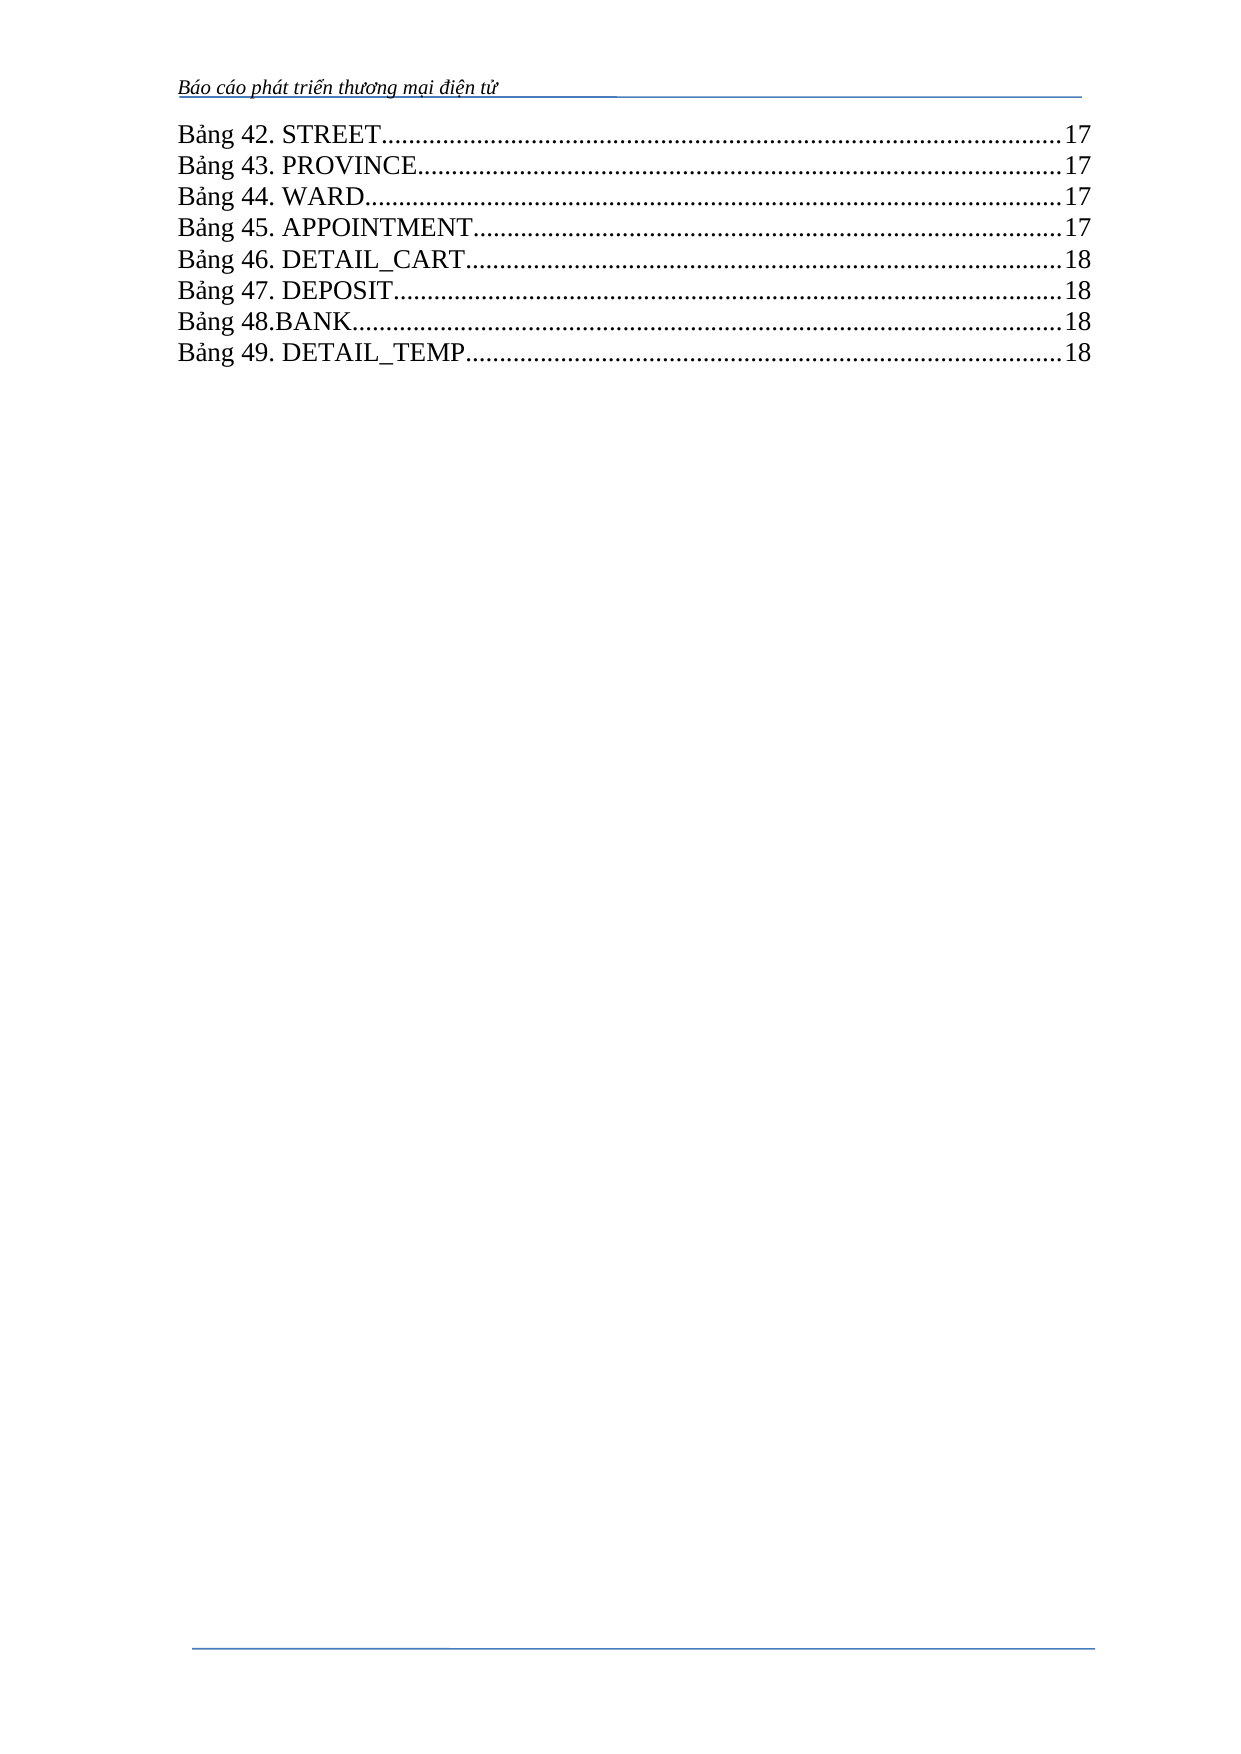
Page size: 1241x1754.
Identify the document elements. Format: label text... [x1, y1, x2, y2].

text Bảng 46. DETAIL_CART 18 [177, 243, 1122, 274]
text Bảng 44. WARD 17 [177, 180, 1122, 212]
text Bảng 42. STREET 17 [177, 118, 1122, 149]
text Bảng 47. DEPOSIT 18 [177, 274, 1122, 305]
text Bảng 43. PROVINCE 17 [177, 149, 1122, 180]
text Bảng 48.BANK 18 [177, 305, 1122, 336]
text Bảng 49. DETAIL_TEMP 18 [177, 336, 1122, 367]
text Bảng 45. APPOINTMENT 17 [177, 212, 1122, 243]
